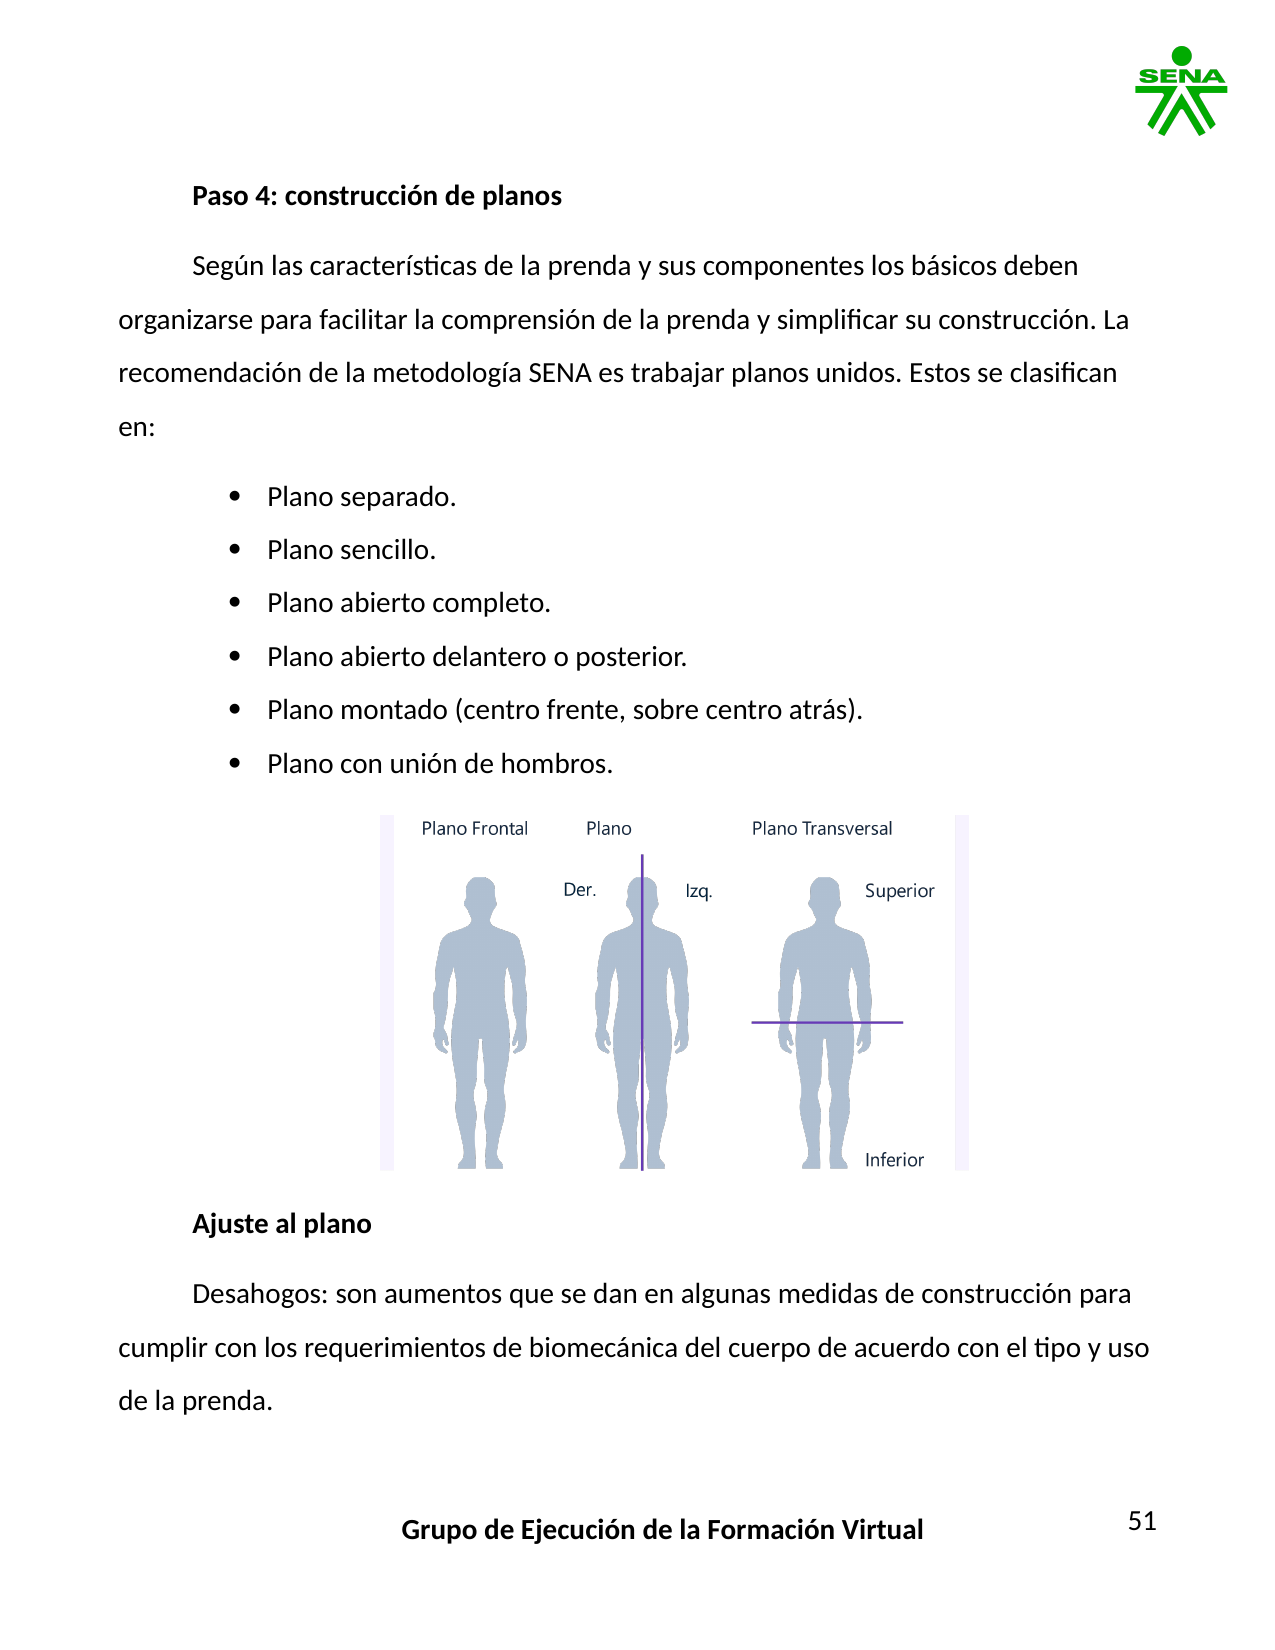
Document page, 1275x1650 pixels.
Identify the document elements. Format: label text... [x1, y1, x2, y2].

list Plano montado (centro frente, sobre centro atrás). [229, 691, 1157, 727]
list Plano separado. [229, 478, 1157, 513]
list Plano sencillo. [229, 531, 1157, 567]
text Ajuste al plano [118, 1205, 1157, 1241]
text Según las características de la prenda y sus componentes los básicos deben organizarse para facilitar la comprensión de la prenda y simplificar su construcción. La recomendación de la metodología SENA es trabajar planos unidos. Estos se clasifican en: [118, 247, 1157, 443]
picture [1135, 46, 1228, 136]
list Plano abierto delantero o posterior. [229, 638, 1157, 674]
text Desahogos: son aumentos que se dan en algunas medidas de construcción para cumplir con los requerimientos de biomecánica del cuerpo de acuerdo con el tipo y uso de la prenda. [118, 1275, 1157, 1418]
picture [380, 815, 969, 1171]
text Paso 4: construcción de planos [118, 177, 1157, 213]
list Plano abierto completo. [229, 584, 1157, 620]
list Plano con unión de hombros. [229, 745, 1157, 781]
